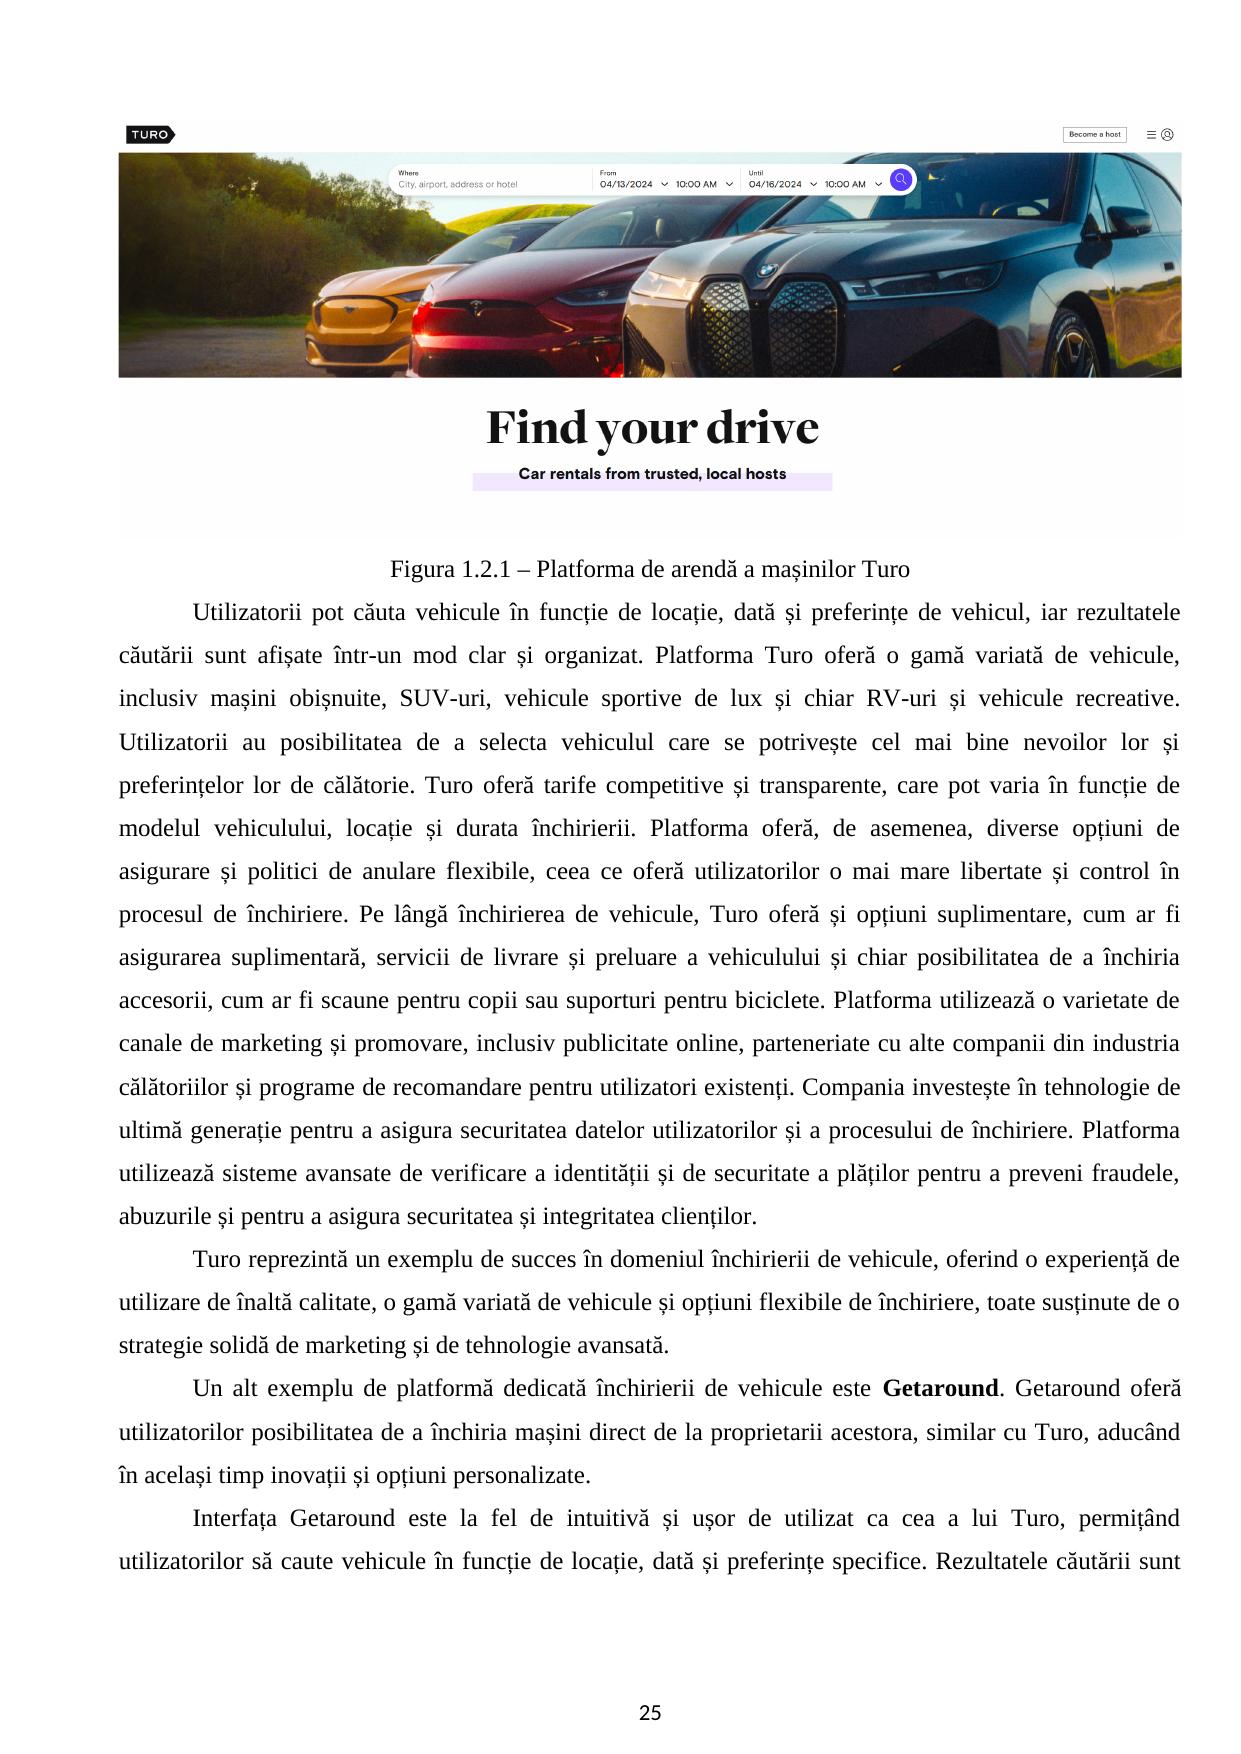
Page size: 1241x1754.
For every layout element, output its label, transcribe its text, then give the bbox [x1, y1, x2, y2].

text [118, 1503, 1182, 1575]
text Un alt exemplu de platformă dedicată închirierii de vehicule este Getaround. Getaround oferă utilizatorilor posibilitatea de a închiria mașini direct de la proprietarii acestora, similar cu Turo, aducând în același timp inovații și opțiuni personalizate. [118, 1373, 1182, 1488]
picture [118, 118, 1182, 540]
text Figura 1.2.1 – Platforma de arendă a mașinilor Turo [118, 554, 1182, 583]
text Utilizatorii pot căuta vehicule în funcție de locație, dată și preferințe de vehicul, iar rezultatele căutării sunt afișate într-un mod clar și organizat. Platforma Turo oferă o gamă variată de vehicule, inclusiv mașini obișnuite, SUV-uri, vehicule sportive de lux și chiar RV-uri și vehicule recreative. Utilizatorii au posibilitatea de a selecta vehiculul care se potrivește cel mai bine nevoilor lor și preferințelor lor de călătorie. Turo oferă tarife competitive și transparente, care pot varia în funcție de modelul vehiculului, locație și durata închirierii. Platforma oferă, de asemenea, diverse opțiuni de asigurare și politici de anulare flexibile, ceea ce oferă utilizatorilor o mai mare libertate și control în procesul de închiriere. Pe lângă închirierea de vehicule, Turo oferă și opțiuni suplimentare, cum ar fi asigurarea suplimentară, servicii de livrare și preluare a vehiculului și chiar posibilitatea de a închiria accesorii, cum ar fi scaune pentru copii sau suporturi pentru biciclete. Platforma utilizează o varietate de canale de marketing și promovare, inclusiv publicitate online, parteneriate cu alte companii din industria călătoriilor și programe de recomandare pentru utilizatori existenți. Compania investește în tehnologie de ultimă generație pentru a asigura securitatea datelor utilizatorilor și a procesului de închiriere. Platforma utilizează sisteme avansate de verificare a identității și de securitate a plăților pentru a preveni fraudele, abuzurile și pentru a asigura securitatea și integritatea clienților. [118, 597, 1182, 1230]
text Turo reprezintă un exemplu de succes în domeniul închirierii de vehicule, oferind o experiență de utilizare de înaltă calitate, o gamă variată de vehicule și opțiuni flexibile de închiriere, toate susținute de o strategie solidă de marketing și de tehnologie avansată. [118, 1244, 1182, 1359]
